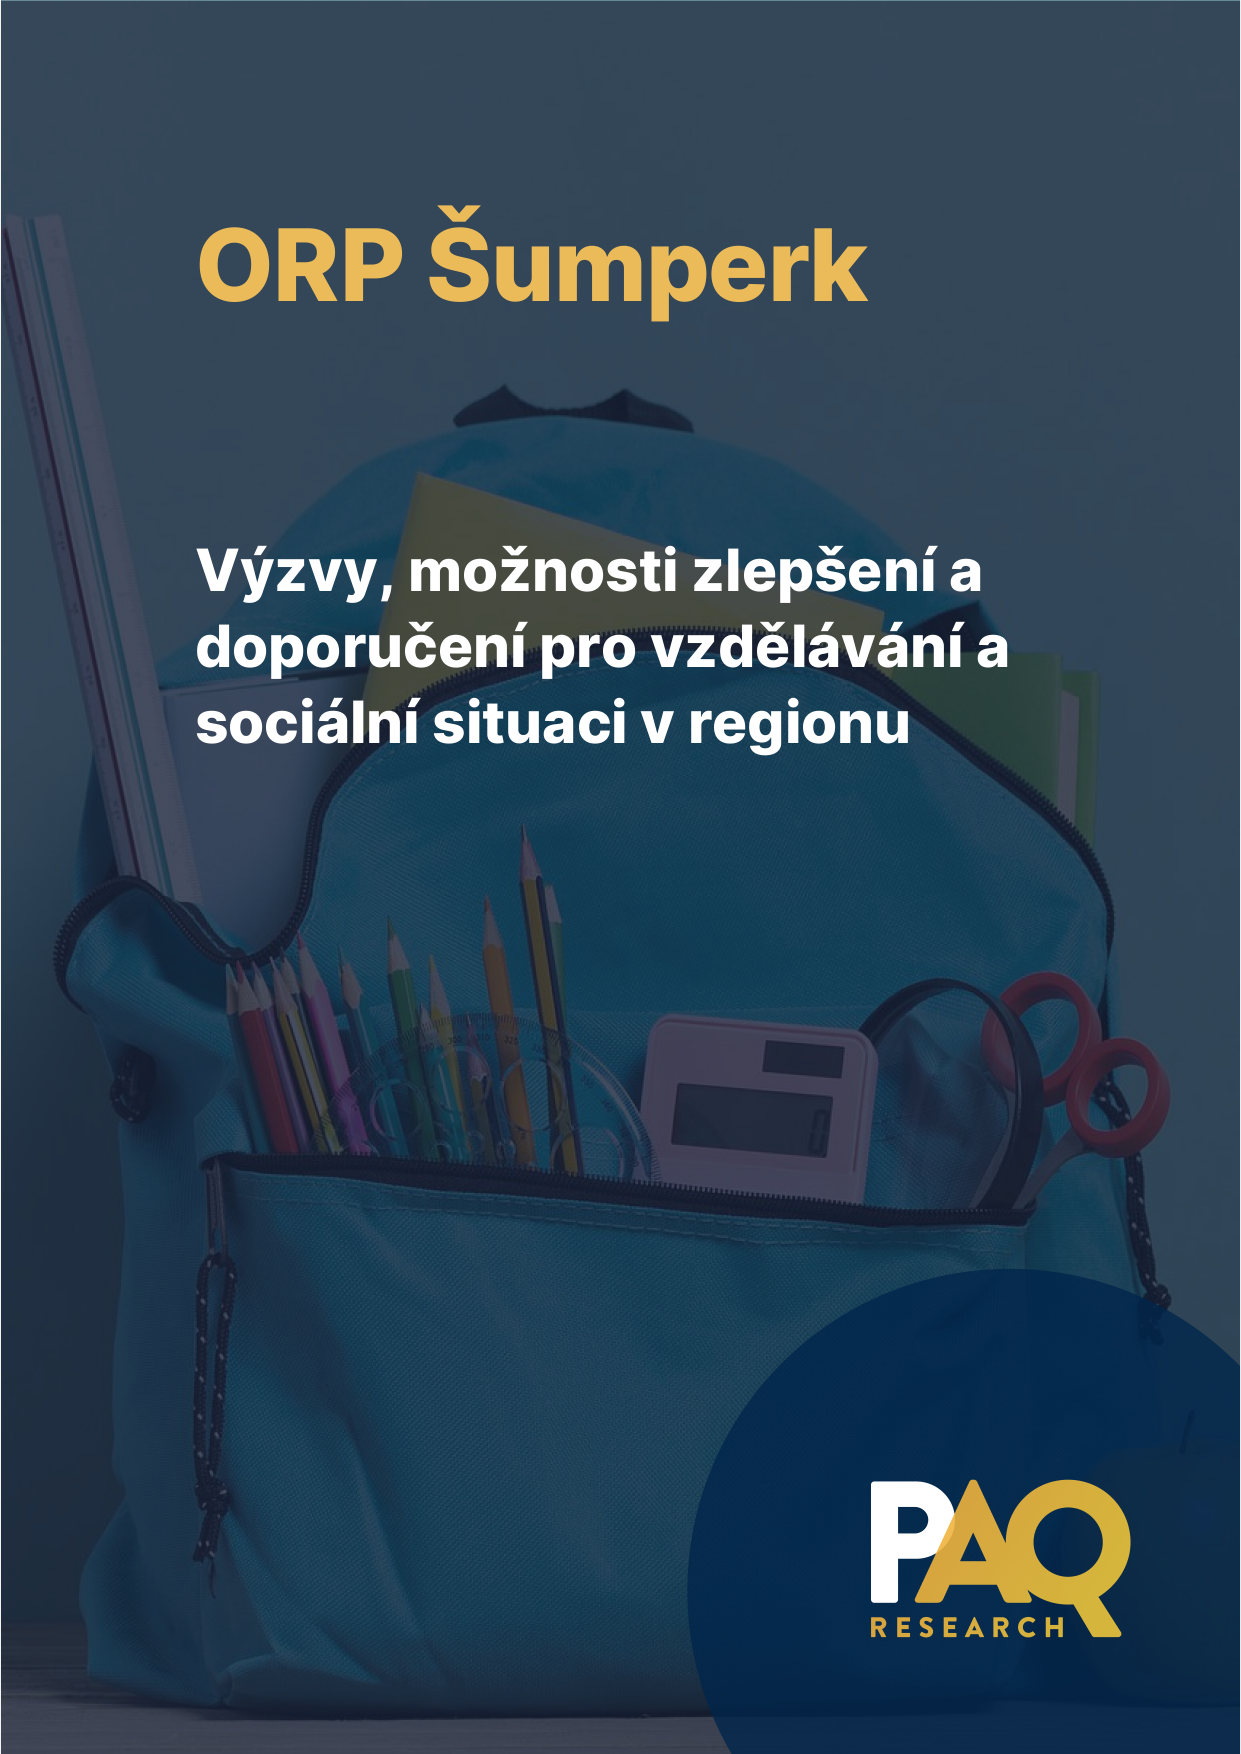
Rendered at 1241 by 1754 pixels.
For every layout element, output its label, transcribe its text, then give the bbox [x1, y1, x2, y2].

text Výzvy, možnosti zlepšení a doporučení pro vzdělávání a sociální situaci v regionu [195, 534, 1045, 758]
picture [0, 0, 1241, 1754]
text ORP Šumperk [195, 205, 1045, 326]
